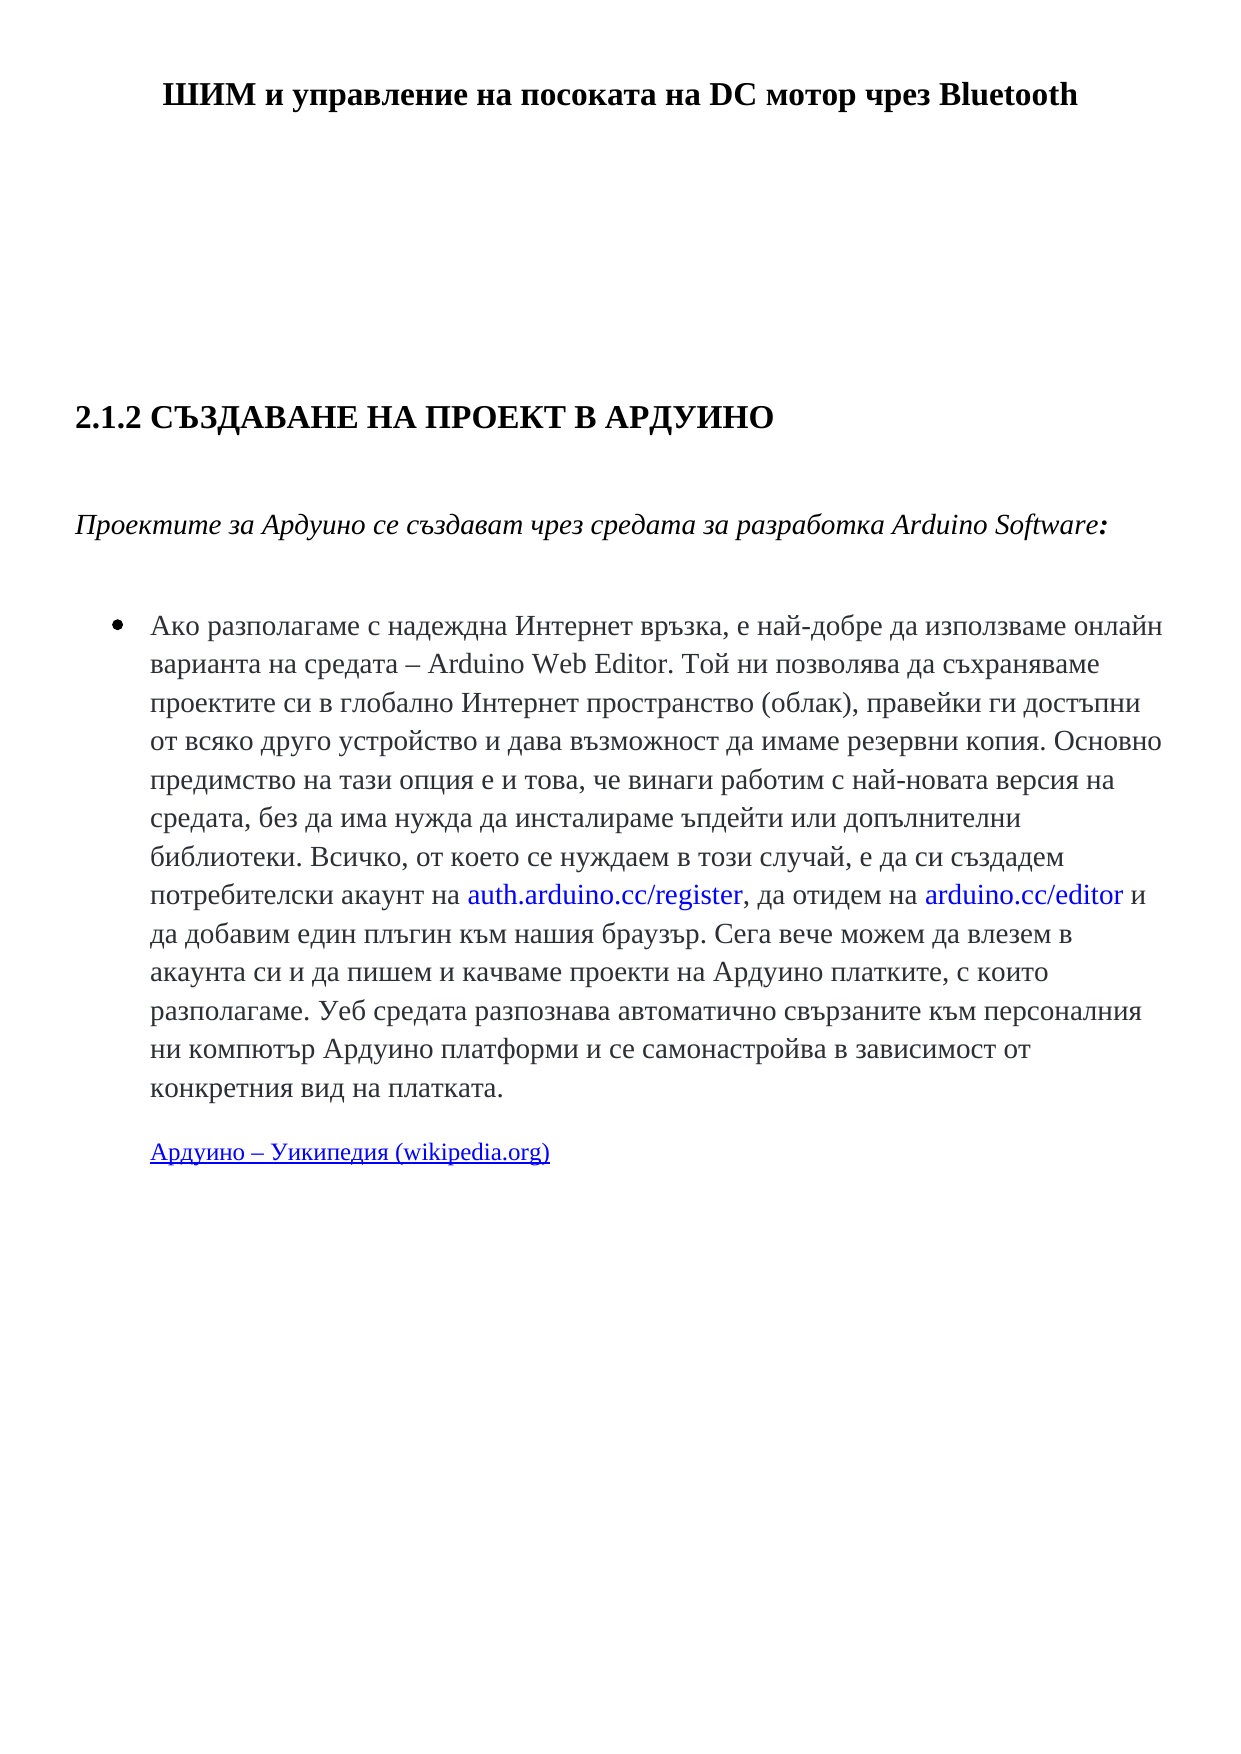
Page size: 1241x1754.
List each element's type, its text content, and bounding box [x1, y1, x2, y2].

text 2.1.2 СЪЗДАВАНЕ НА ПРОЕКТ В АРДУИНО [75, 397, 1165, 436]
text Проектите за Ардуино се създават чрез средата за разработка Arduino Software: [75, 507, 1165, 541]
list Ардуино – Уикипедия (wikipedia.org) [150, 1137, 1165, 1166]
list Ако разполагаме с надеждна Интернет връзка, е най-добре да използваме онлайн варианта на средата – Arduino Web Editor. Той ни позволява да съхраняваме проектите си в глобално Интернет пространство (облак), правейки ги достъпни от всяко друго устройство и дава възможност да имаме резервни копия. Основно предимство на тази опция е и това, че винаги работим с най-новата версия на средата, без да има нужда да инсталираме ъпдейти или допълнителни библиотеки. Всичко, от което се нуждаем в този случай, е да си създадем потребителски акаунт на auth.arduino.cc/register, да отидем на arduino.cc/editor и да добавим един плъгин към нашия браузър. Сега вече можем да влезем в акаунта си и да пишем и качваме проекти на Ардуино платките, с които разполагаме. Уеб средата разпознава автоматично свързаните към персоналния ни компютър Ардуино платформи и се самонастройва в зависимост от конкретния вид на платката. [112, 608, 1165, 1104]
